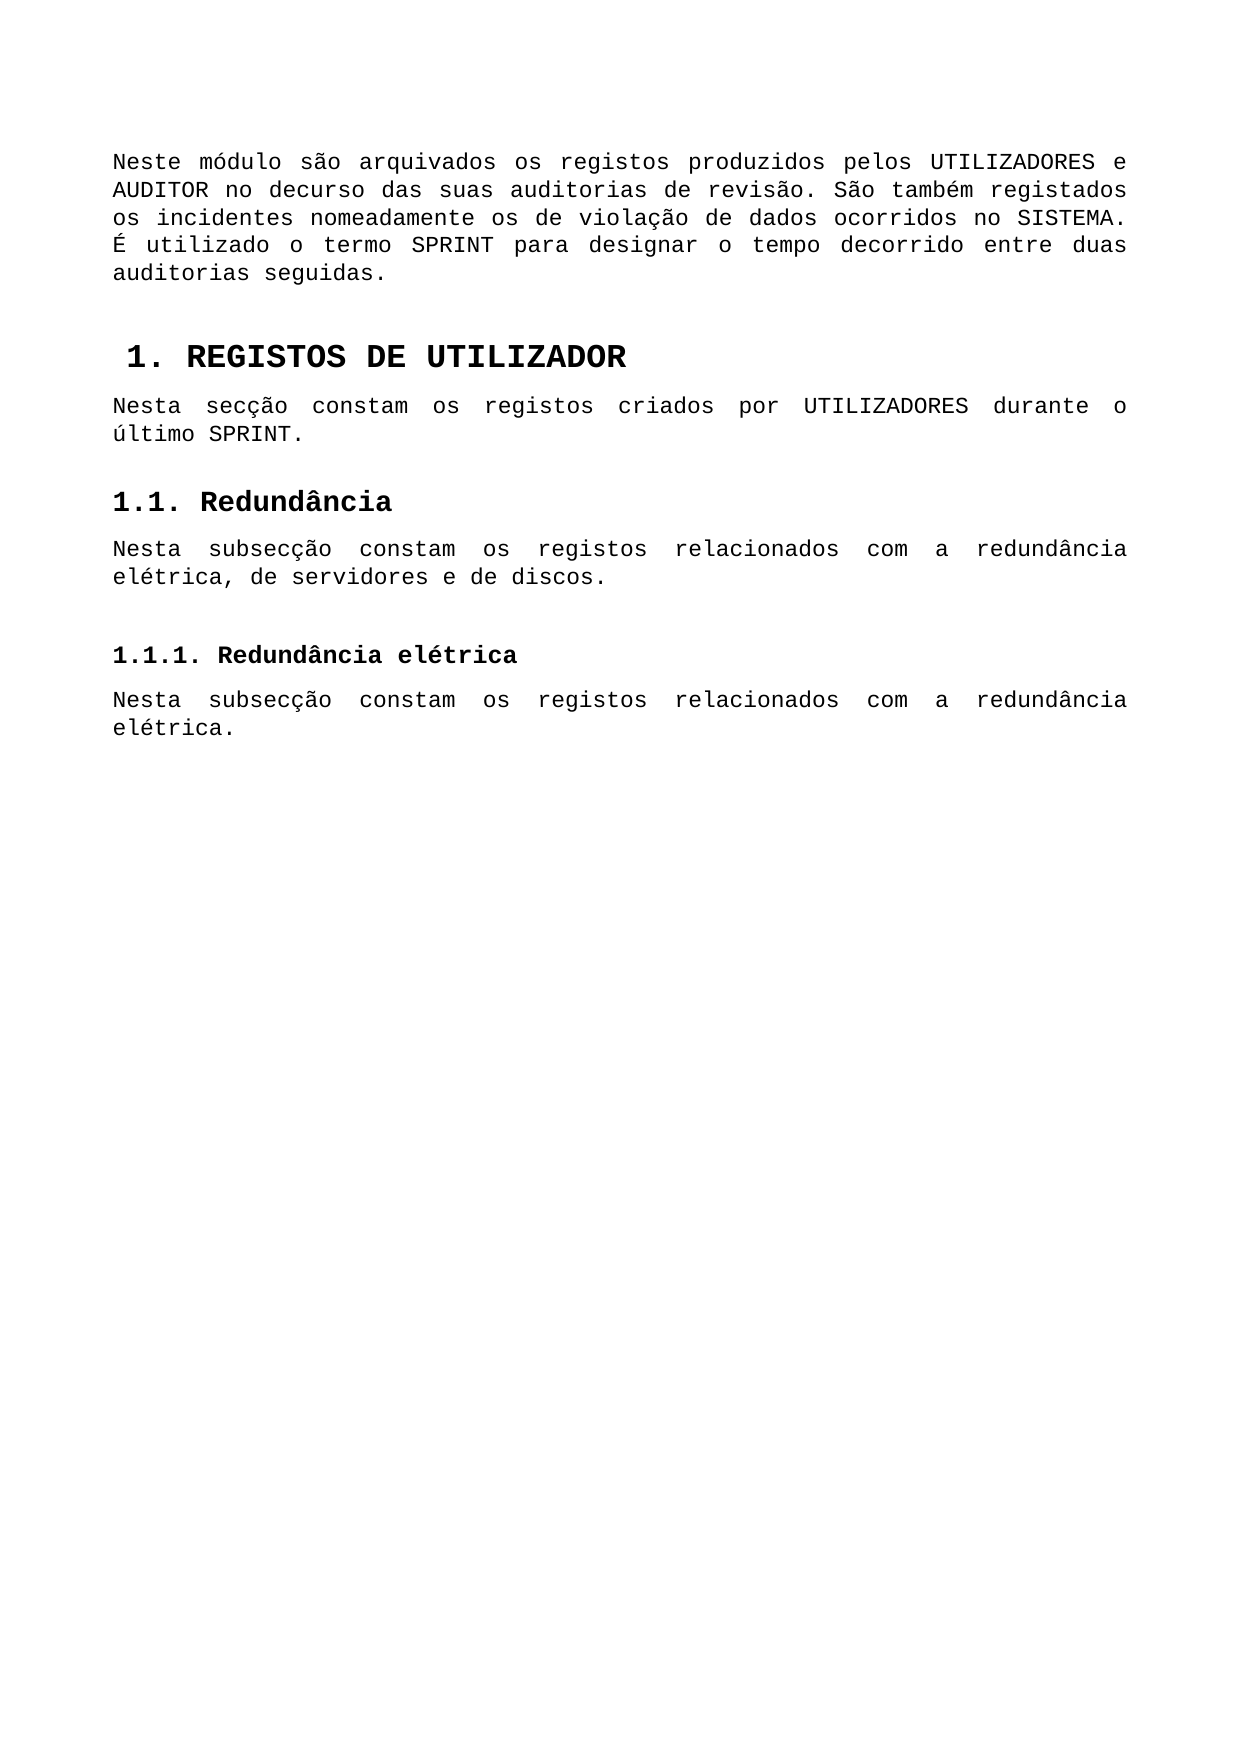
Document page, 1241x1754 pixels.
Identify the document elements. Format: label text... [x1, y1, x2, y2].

text Nesta subsecção constam os registos relacionados com a redundância elétrica, de servidores e de discos. [112, 537, 1128, 591]
text Neste módulo são arquivados os registos produzidos pelos UTILIZADORES e AUDITOR no decurso das suas auditorias de revisão. São também registados os incidentes nomeadamente os de violação de dados ocorridos no SISTEMA. É utilizado o termo SPRINT para designar o tempo decorrido entre duas auditorias seguidas. [112, 150, 1128, 288]
text REGISTOS DE UTILIZADOR [186, 339, 1128, 377]
text Redundância elétrica [112, 643, 1128, 671]
text Redundância [112, 487, 1128, 520]
text Nesta subsecção constam os registos relacionados com a redundância elétrica. [112, 688, 1128, 742]
text Nesta secção constam os registos criados por UTILIZADORES durante o último SPRINT. [112, 394, 1128, 448]
